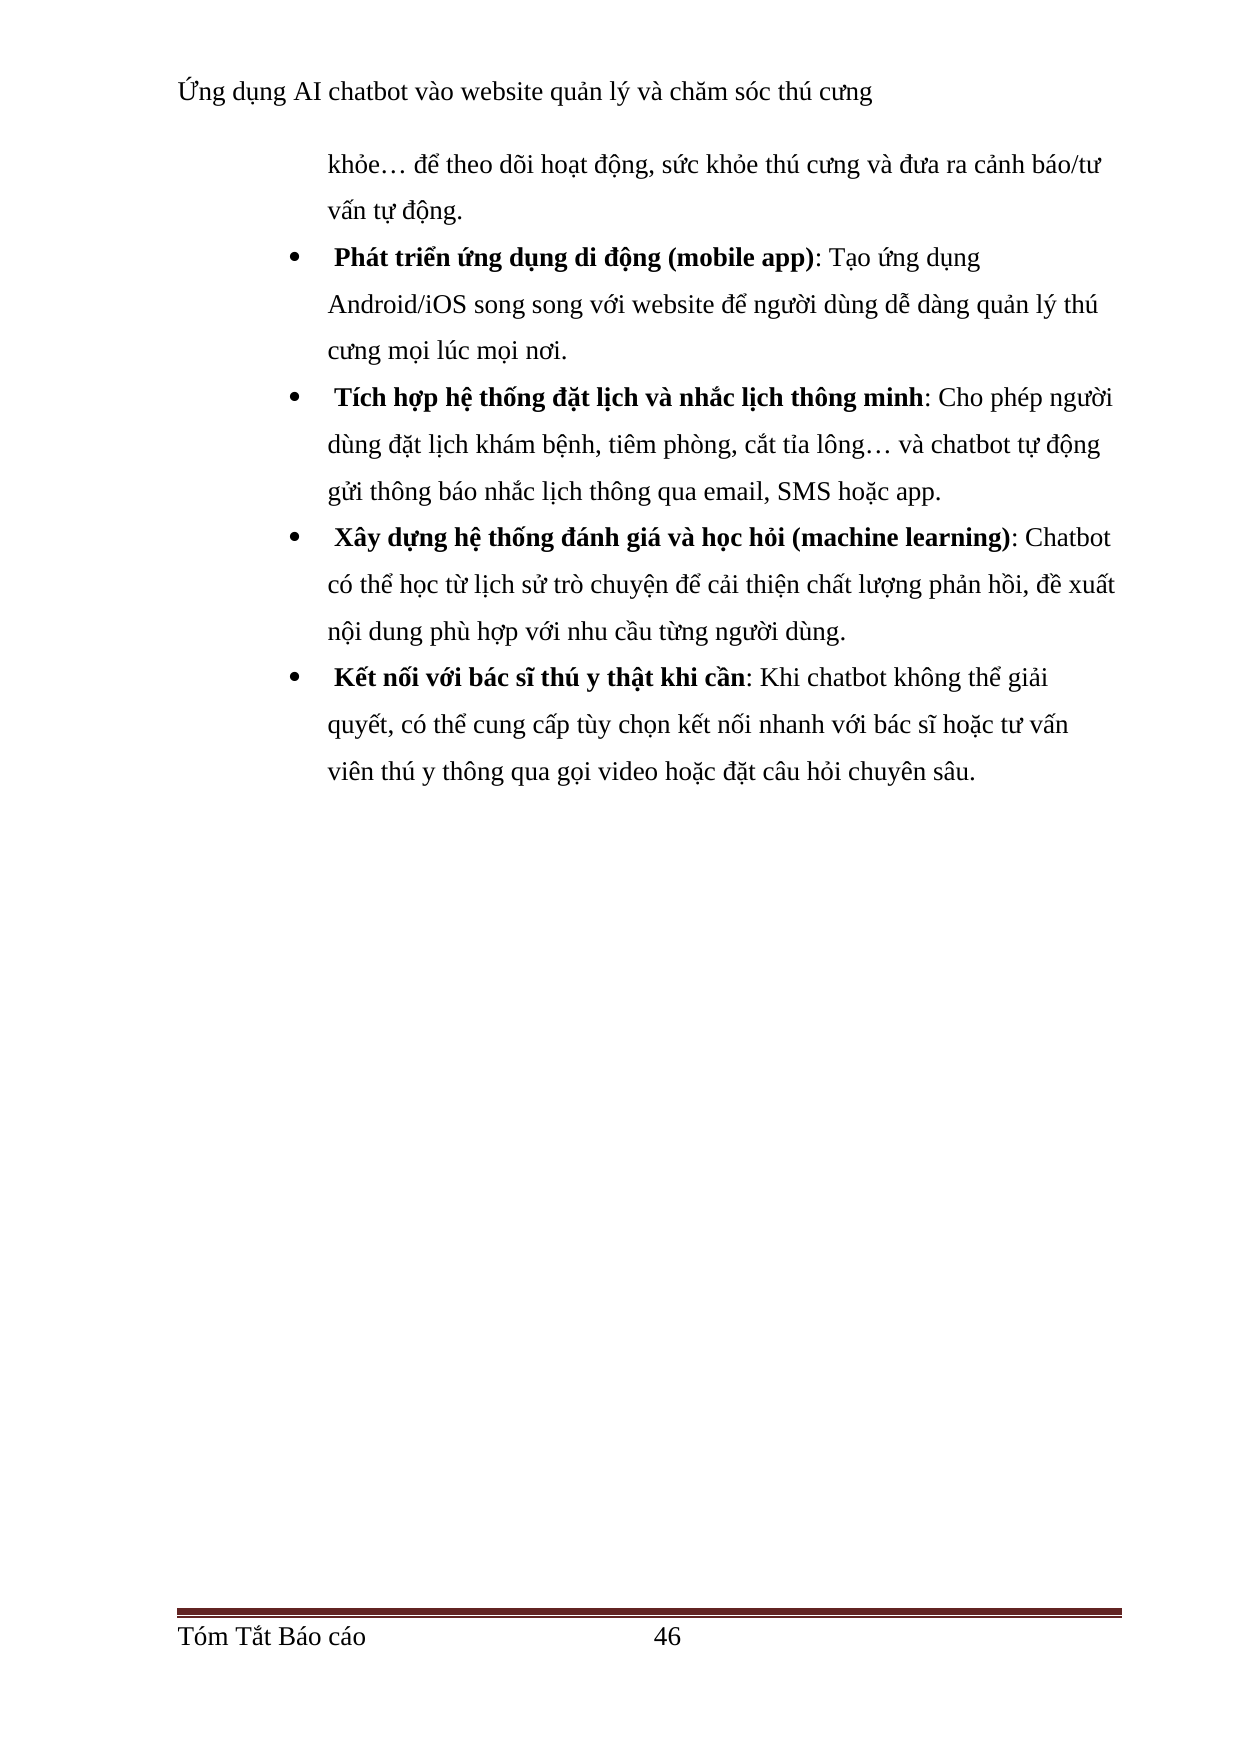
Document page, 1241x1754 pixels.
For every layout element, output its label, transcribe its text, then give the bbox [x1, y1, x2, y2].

list Phát triển ứng dụng di động (mobile app): Tạo ứng dụng Android/iOS song song với website để người dùng dễ dàng quản lý thú cưng mọi lúc mọi nơi. [290, 241, 1122, 366]
list Xây dựng hệ thống đánh giá và học hỏi (machine learning): Chatbot có thể học từ lịch sử trò chuyện để cải thiện chất lượng phản hồi, đề xuất nội dung phù hợp với nhu cầu từng người dùng. [290, 521, 1122, 646]
list Kết nối với bác sĩ thú y thật khi cần: Khi chatbot không thể giải quyết, có thể cung cấp tùy chọn kết nối nhanh với bác sĩ hoặc tư vấn viên thú y thông qua gọi video hoặc đặt câu hỏi chuyên sâu. [290, 661, 1122, 786]
list Tích hợp hệ thống đặt lịch và nhắc lịch thông minh: Cho phép người dùng đặt lịch khám bệnh, tiêm phòng, cắt tỉa lông… và chatbot tự động gửi thông báo nhắc lịch thông qua email, SMS hoặc app. [290, 381, 1122, 506]
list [290, 148, 1122, 226]
